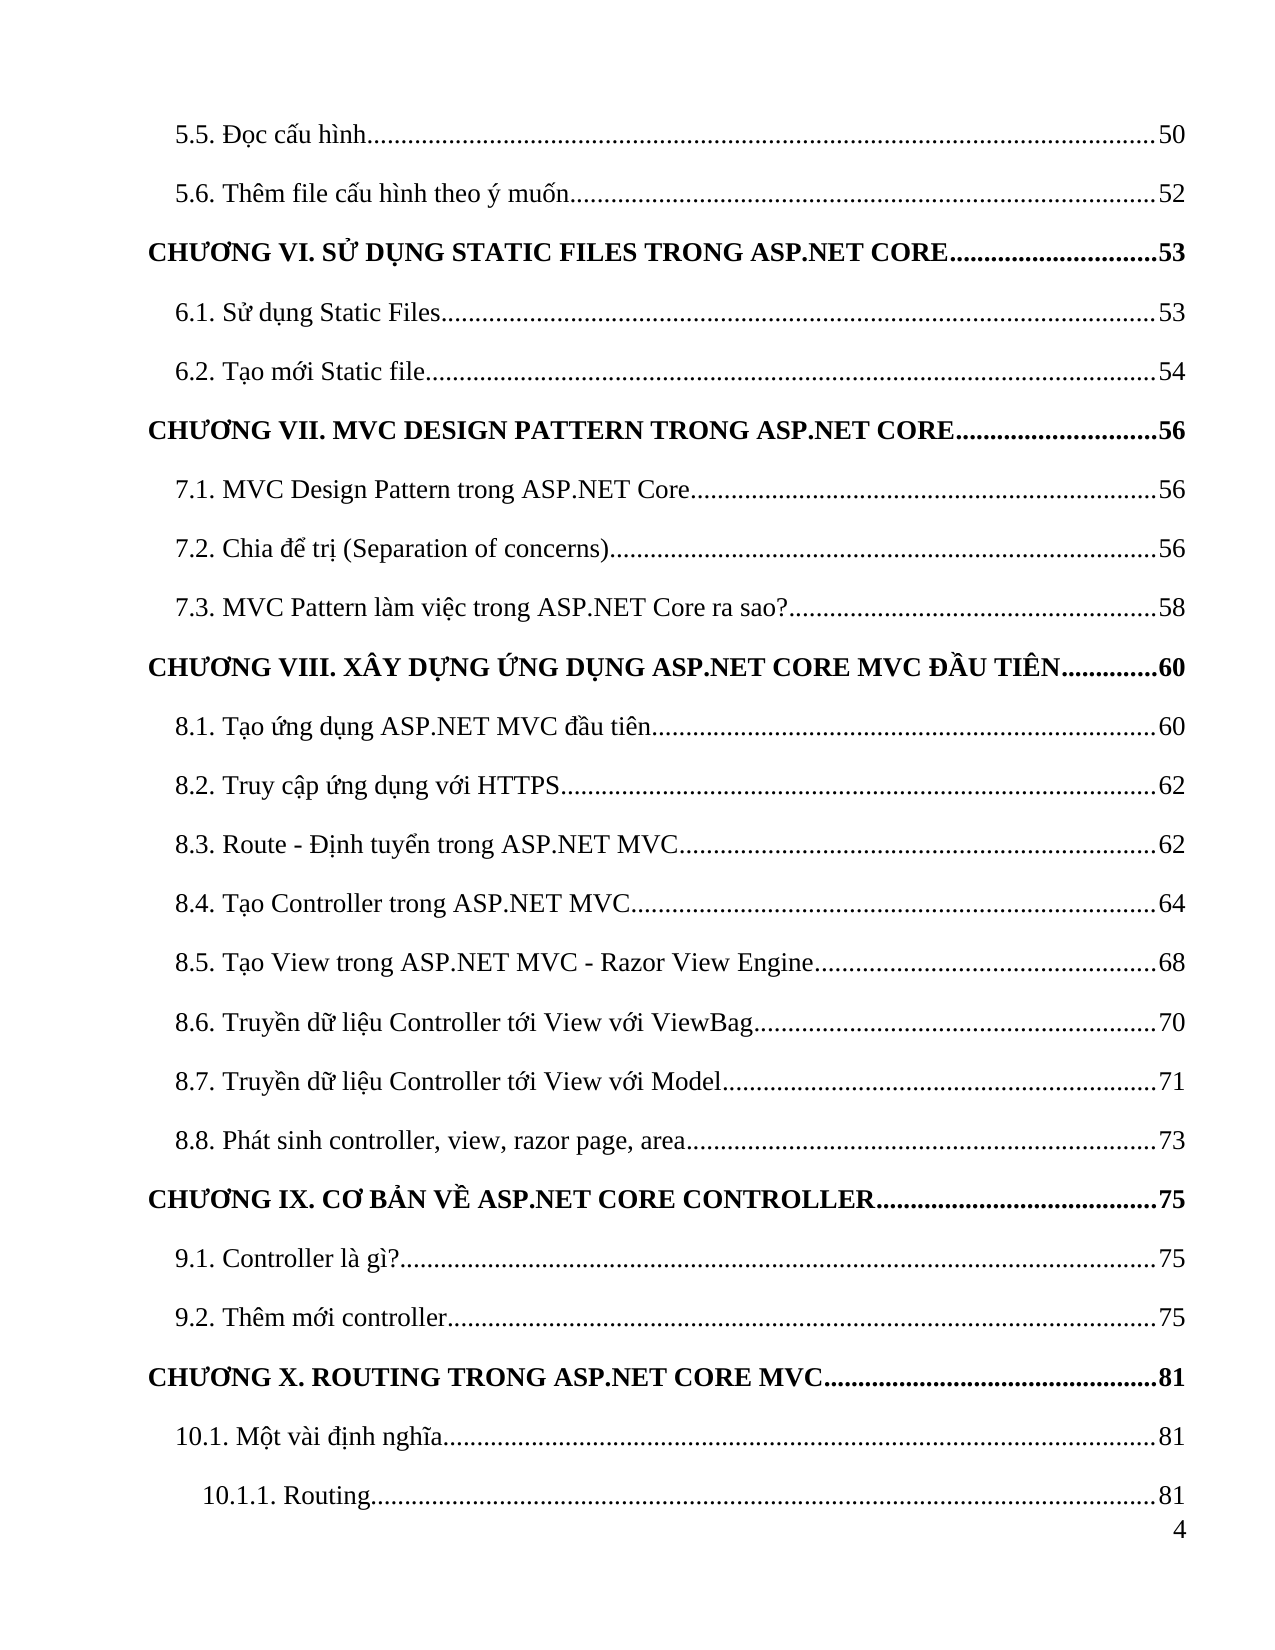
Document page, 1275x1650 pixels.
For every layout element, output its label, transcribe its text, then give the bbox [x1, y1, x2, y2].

text 7.1. MVC Design Pattern trong ASP.NET Core 56 [175, 473, 1186, 504]
text Chương VI. Sử dụng Static Files trong ASP.NET Core 53 [148, 236, 1186, 268]
text 6.2. Tạo mới Static file 54 [175, 355, 1186, 386]
text 8.8. Phát sinh controller, view, razor page, area 73 [175, 1124, 1186, 1155]
text 5.5. Đọc cấu hình 50 [175, 118, 1186, 149]
text 7.2. Chia để trị (Separation of concerns) 56 [175, 532, 1186, 563]
text 8.6. Truyền dữ liệu Controller tới View với ViewBag 70 [175, 1006, 1186, 1037]
text 8.3. Route - Định tuyển trong ASP.NET MVC 62 [175, 828, 1186, 859]
text 10.1.1. Routing 81 [202, 1479, 1186, 1510]
text 9.2. Thêm mới controller 75 [175, 1301, 1186, 1333]
text 8.5. Tạo View trong ASP.NET MVC - Razor View Engine 68 [175, 946, 1186, 978]
text 6.1. Sử dụng Static Files 53 [175, 296, 1186, 327]
text 8.7. Truyền dữ liệu Controller tới View với Model 71 [175, 1065, 1186, 1096]
text 9.1. Controller là gì? 75 [175, 1242, 1186, 1273]
text 8.1. Tạo ứng dụng ASP.NET MVC đầu tiên 60 [175, 710, 1186, 741]
text 8.4. Tạo Controller trong ASP.NET MVC 64 [175, 887, 1186, 918]
text Chương IX. Cơ bản về ASP.NET Core Controller 75 [148, 1183, 1186, 1214]
text 10.1. Một vài định nghĩa 81 [175, 1420, 1186, 1451]
text Chương X. Routing trong ASP.NET Core MVC 81 [148, 1361, 1186, 1392]
text 7.3. MVC Pattern làm việc trong ASP.NET Core ra sao? 58 [175, 591, 1186, 623]
text 8.2. Truy cập ứng dụng với HTTPS 62 [175, 769, 1186, 800]
text Chương VII. MVC Design Pattern trong ASP.NET Core 56 [148, 414, 1186, 445]
text Chương VIII. Xây dựng ứng dụng ASP.NET Core MVC đầu tiên 60 [148, 651, 1186, 682]
text 5.6. Thêm file cấu hình theo ý muốn 52 [175, 177, 1186, 208]
